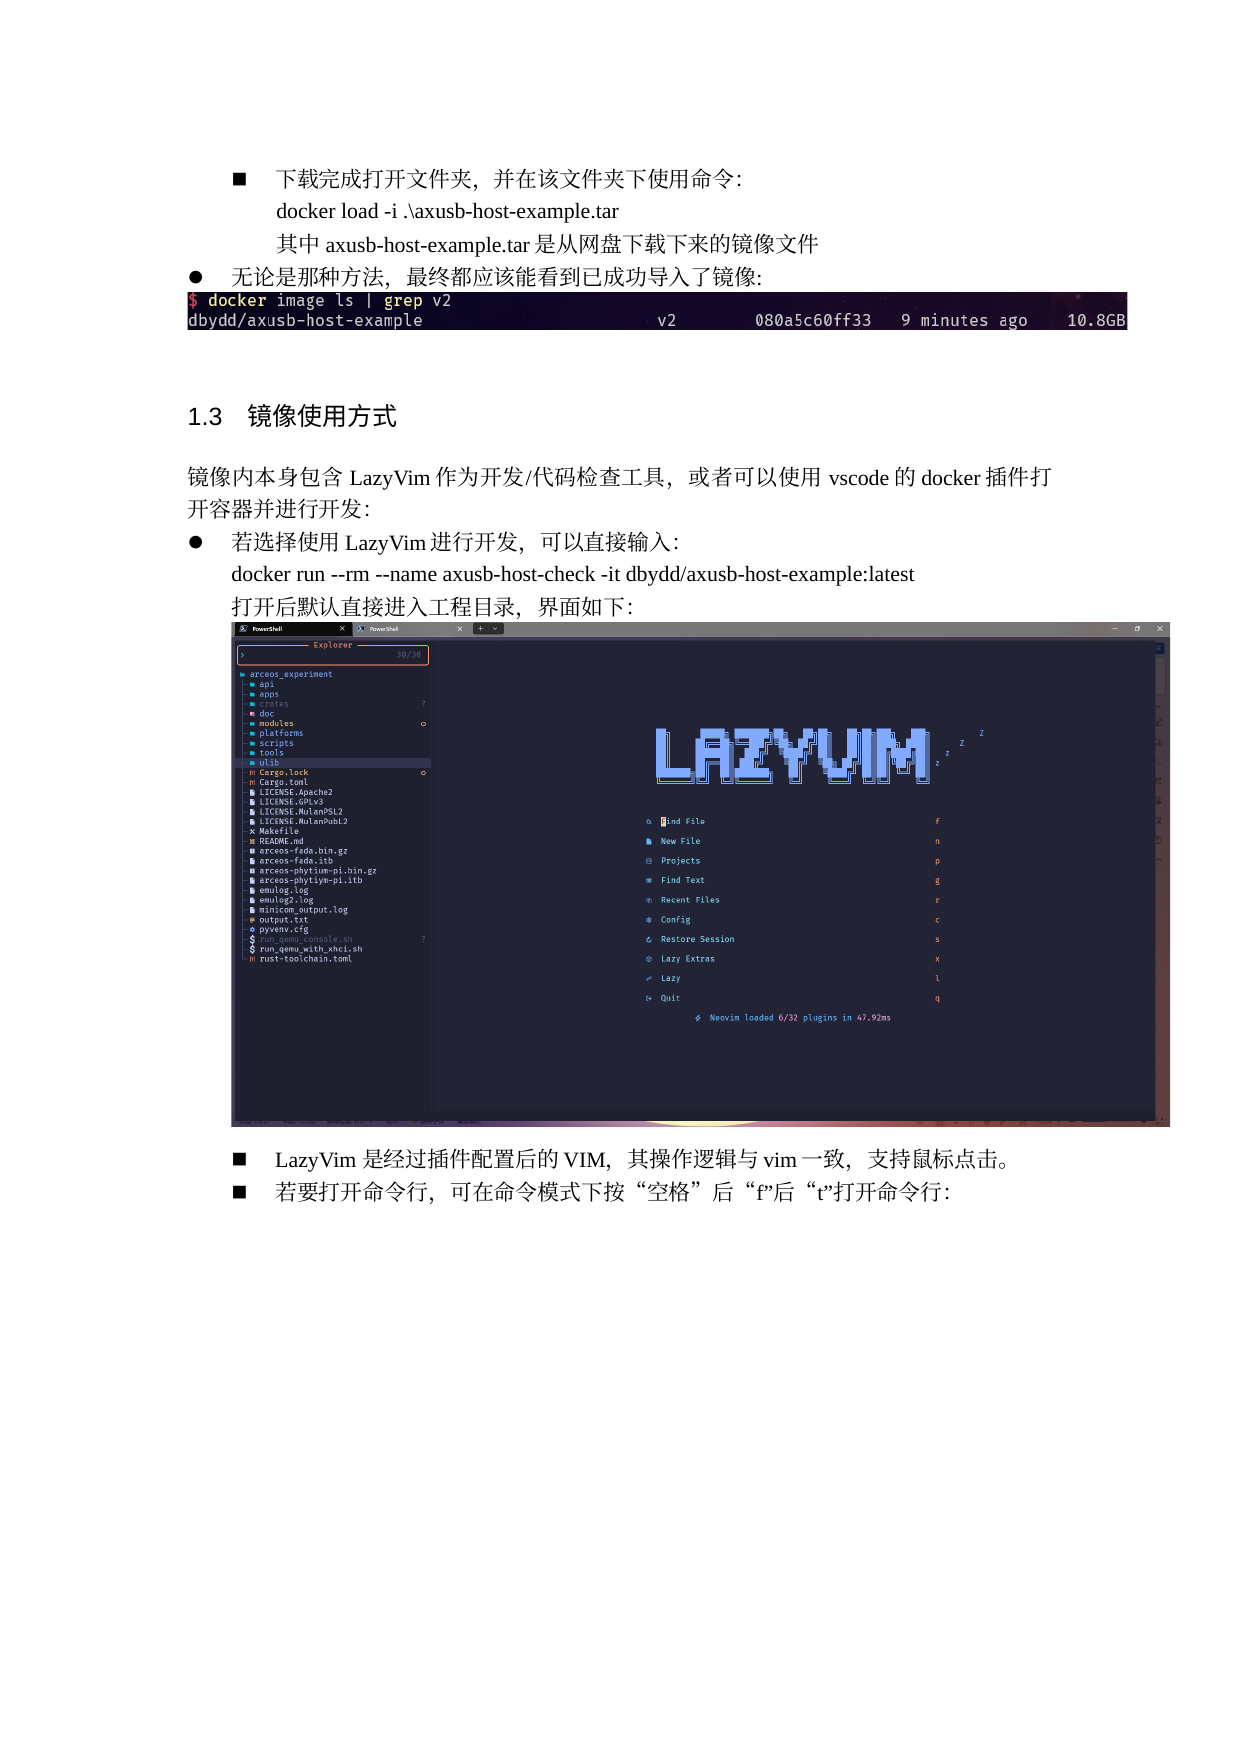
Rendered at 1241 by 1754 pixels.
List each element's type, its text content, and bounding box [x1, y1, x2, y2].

picture [187, 292, 1128, 330]
picture [231, 622, 1171, 1127]
list 若要打开命令行，可在命令模式下按“空格”后“f”后“t”打开命令行： [231, 1174, 1053, 1207]
list 无论是那种方法，最终都应该能看到已成功导入了镜像: [187, 259, 1053, 292]
text 镜像内本身包含LazyVim作为开发/代码检查工具，或者可以使用vscode的docker插件打开容器并进行开发： [187, 459, 1053, 524]
text 其中 axusb-host-example.tar是从网盘下载下来的镜像文件 [232, 227, 1053, 259]
subtitle 镜像使用方式 [187, 382, 1053, 447]
list 下载完成打开文件夹，并在该文件夹下使用命令： [231, 162, 1053, 194]
list LazyVim 是经过插件配置后的VIM，其操作逻辑与vim一致，支持鼠标点击。 [231, 1142, 1053, 1174]
text docker load -i .\axusb-host-example.tar [232, 194, 1053, 227]
